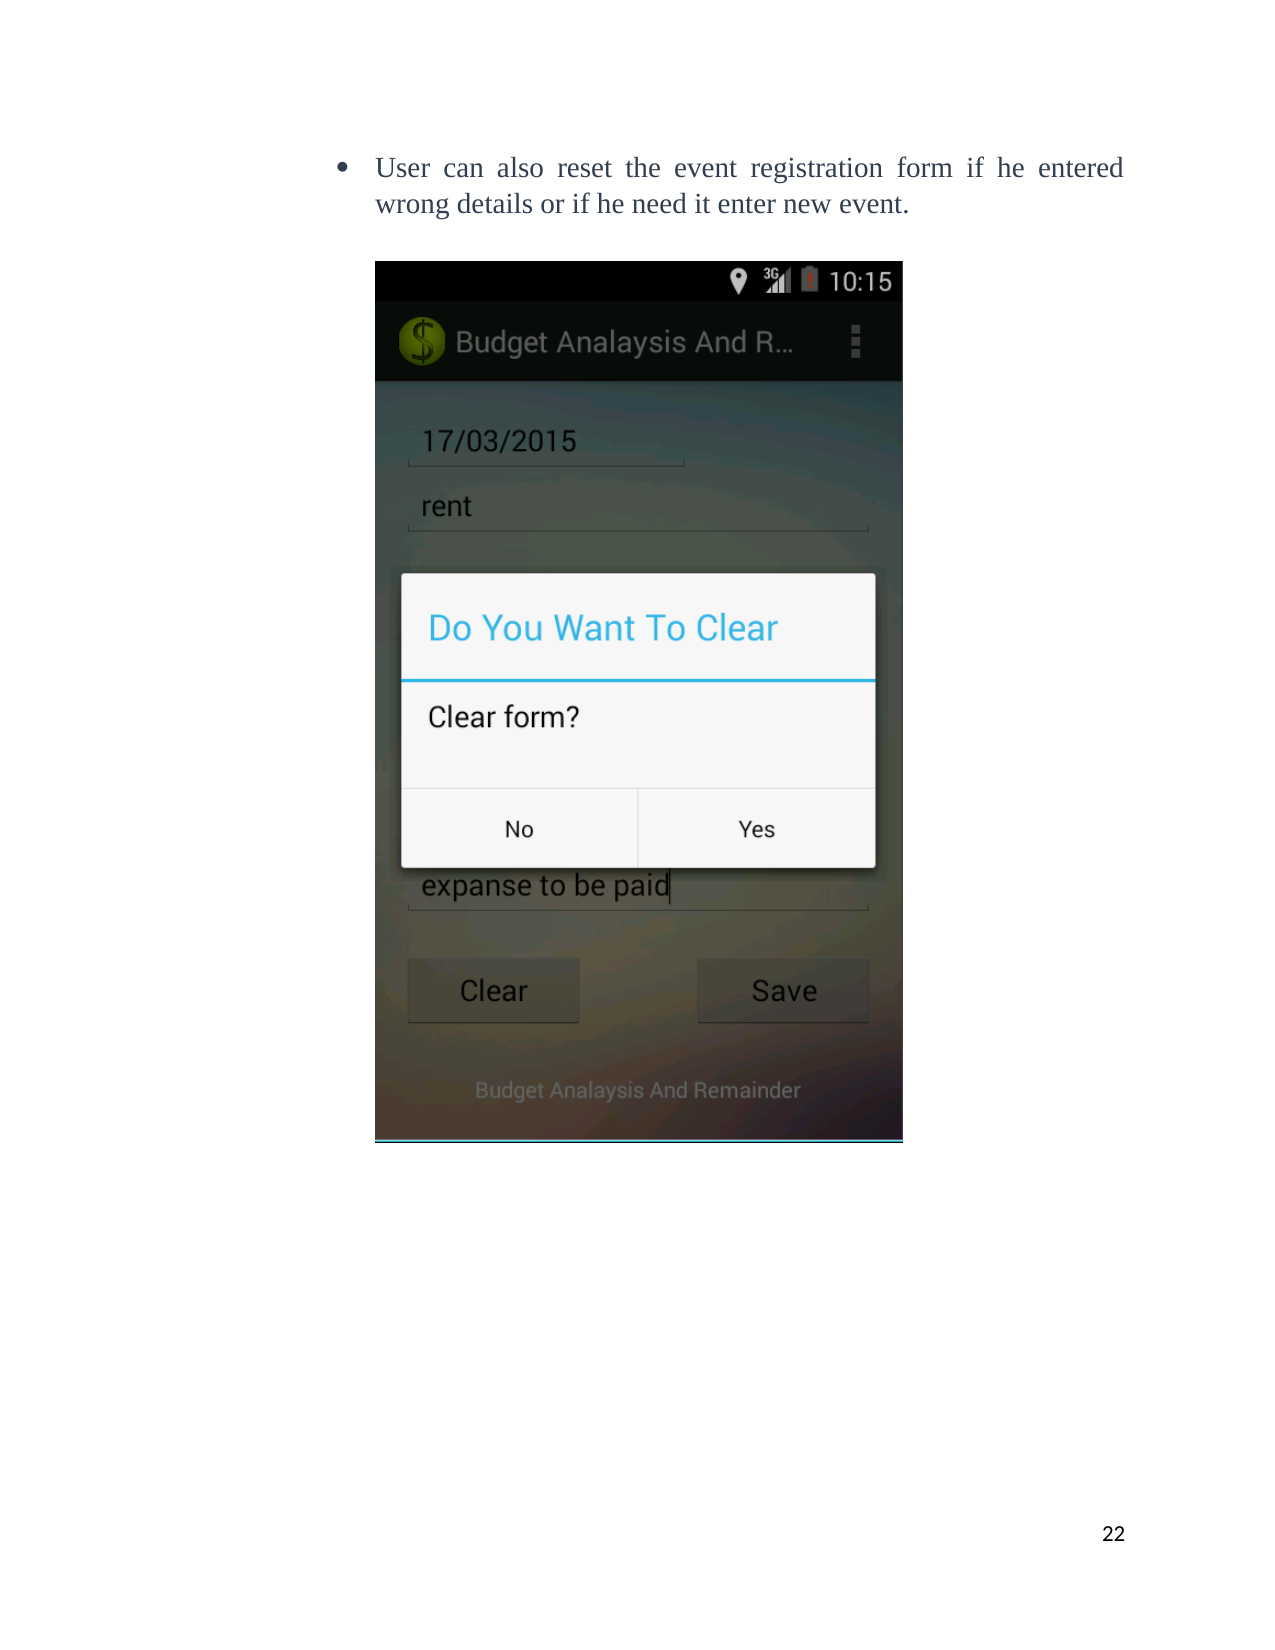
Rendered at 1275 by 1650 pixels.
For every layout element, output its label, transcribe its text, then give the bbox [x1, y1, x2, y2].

list User can also reset the event registration form if he entered wrong details or if he need it enter new event. [337, 150, 1125, 220]
picture [375, 261, 903, 1143]
